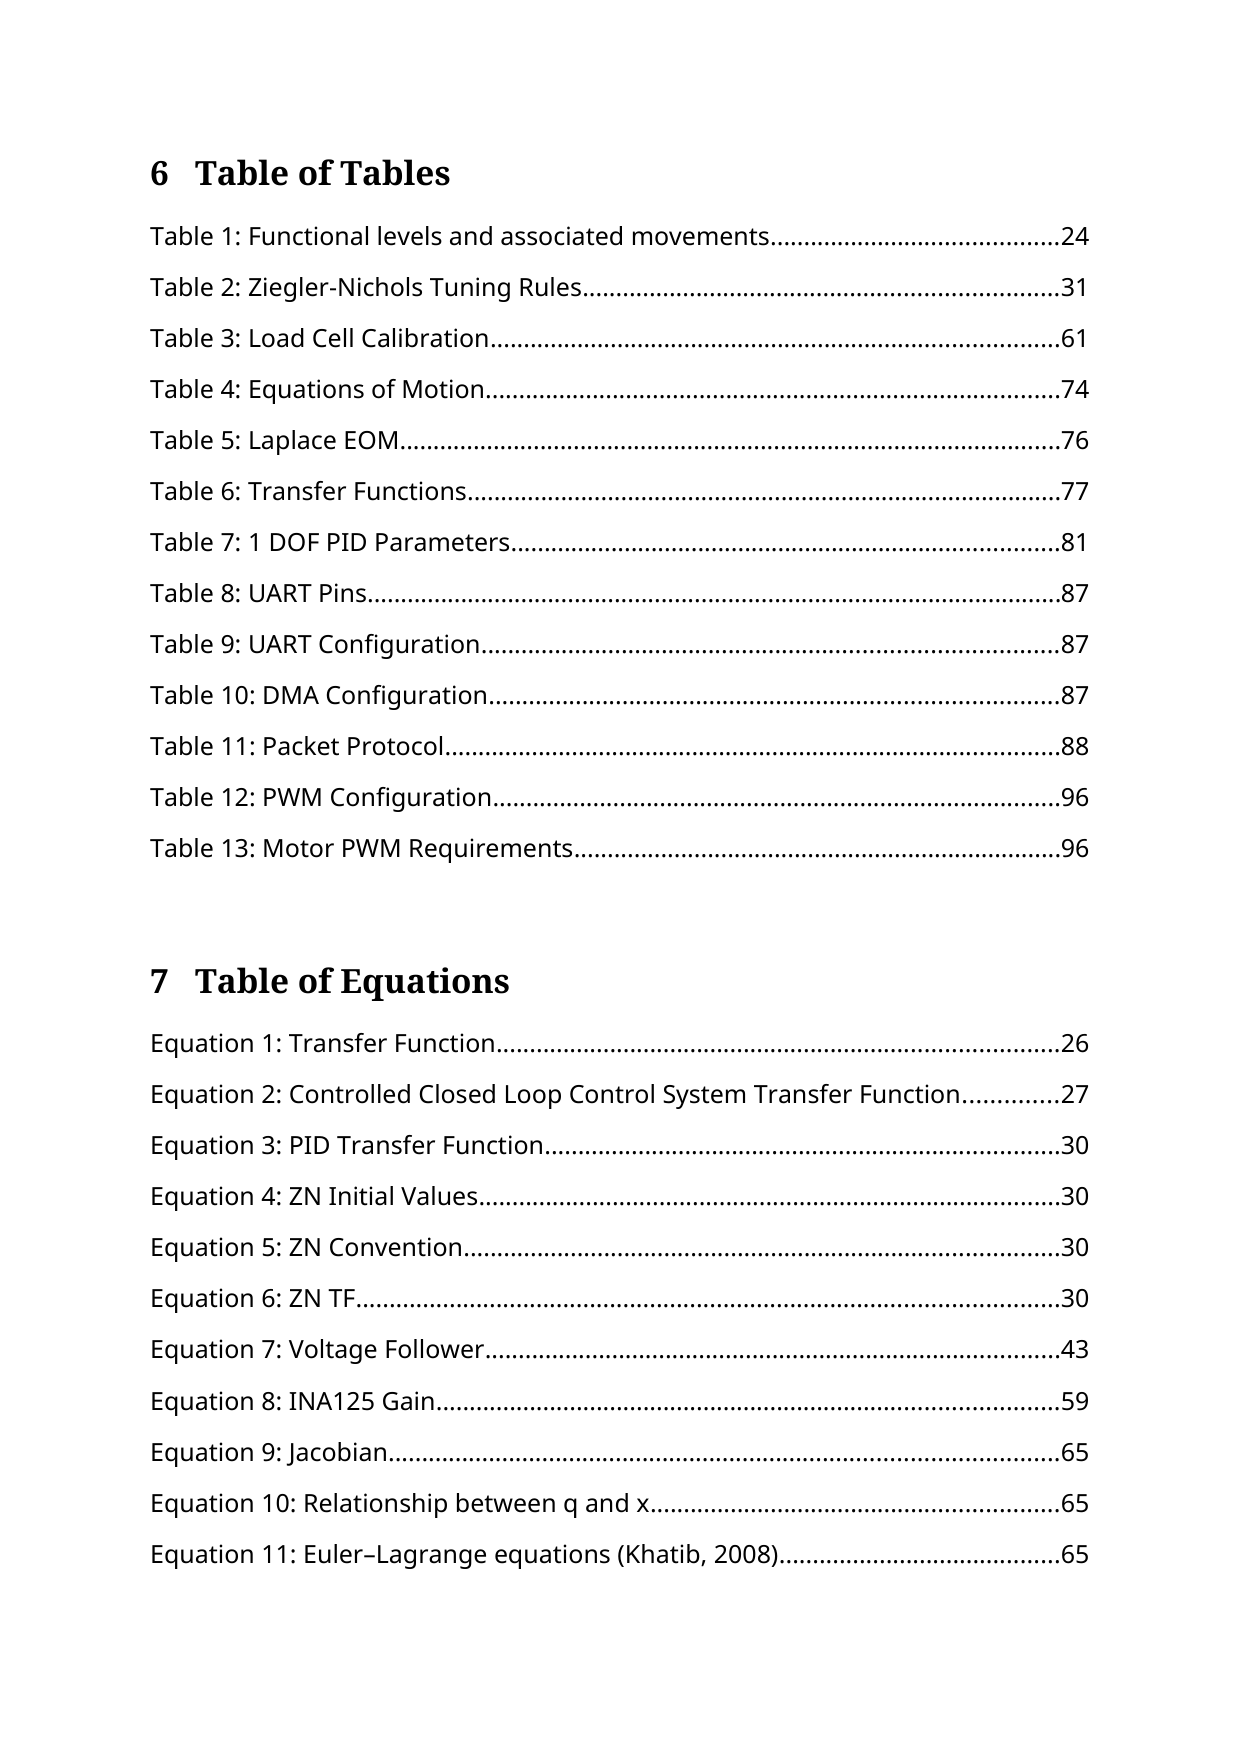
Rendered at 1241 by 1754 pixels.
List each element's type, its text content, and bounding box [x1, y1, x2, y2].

text Equation 6: ZN TF 30 [150, 1281, 1090, 1315]
text Table 4: Equations of Motion 74 [150, 371, 1090, 405]
text Equation 1: Transfer Function 26 [150, 1026, 1090, 1060]
text Table 3: Load Cell Calibration 61 [150, 320, 1090, 354]
subtitle Table of Tables [150, 150, 1090, 195]
text Equation 10: Relationship between q and x 65 [150, 1485, 1090, 1519]
text Equation 3: PID Transfer Function 30 [150, 1128, 1090, 1162]
text Table 13: Motor PWM Requirements 96 [150, 831, 1090, 865]
text Equation 11: Euler–Lagrange equations (Khatib, 2008) 65 [150, 1536, 1090, 1570]
text Equation 4: ZN Initial Values 30 [150, 1179, 1090, 1213]
text Table 10: DMA Configuration 87 [150, 677, 1090, 712]
text Table 9: UART Configuration 87 [150, 626, 1090, 661]
text Table 7: 1 DOF PID Parameters 81 [150, 524, 1090, 558]
text Table 8: UART Pins 87 [150, 575, 1090, 609]
text Equation 9: Jacobian 65 [150, 1434, 1090, 1468]
text Table 2: Ziegler-Nichols Tuning Rules 31 [150, 269, 1090, 303]
text Table 11: Packet Protocol 88 [150, 728, 1090, 763]
text Equation 2: Controlled Closed Loop Control System Transfer Function 27 [150, 1077, 1090, 1111]
text Table 6: Transfer Functions 77 [150, 473, 1090, 507]
text Equation 8: INA125 Gain 59 [150, 1383, 1090, 1417]
text Table 5: Laplace EOM 76 [150, 422, 1090, 456]
text Table 1: Functional levels and associated movements 24 [150, 218, 1090, 252]
text Equation 5: ZN Convention 30 [150, 1230, 1090, 1264]
text Equation 7: Voltage Follower 43 [150, 1332, 1090, 1366]
text Table 12: PWM Configuration 96 [150, 779, 1090, 814]
subtitle Table of Equations [150, 958, 1090, 1003]
